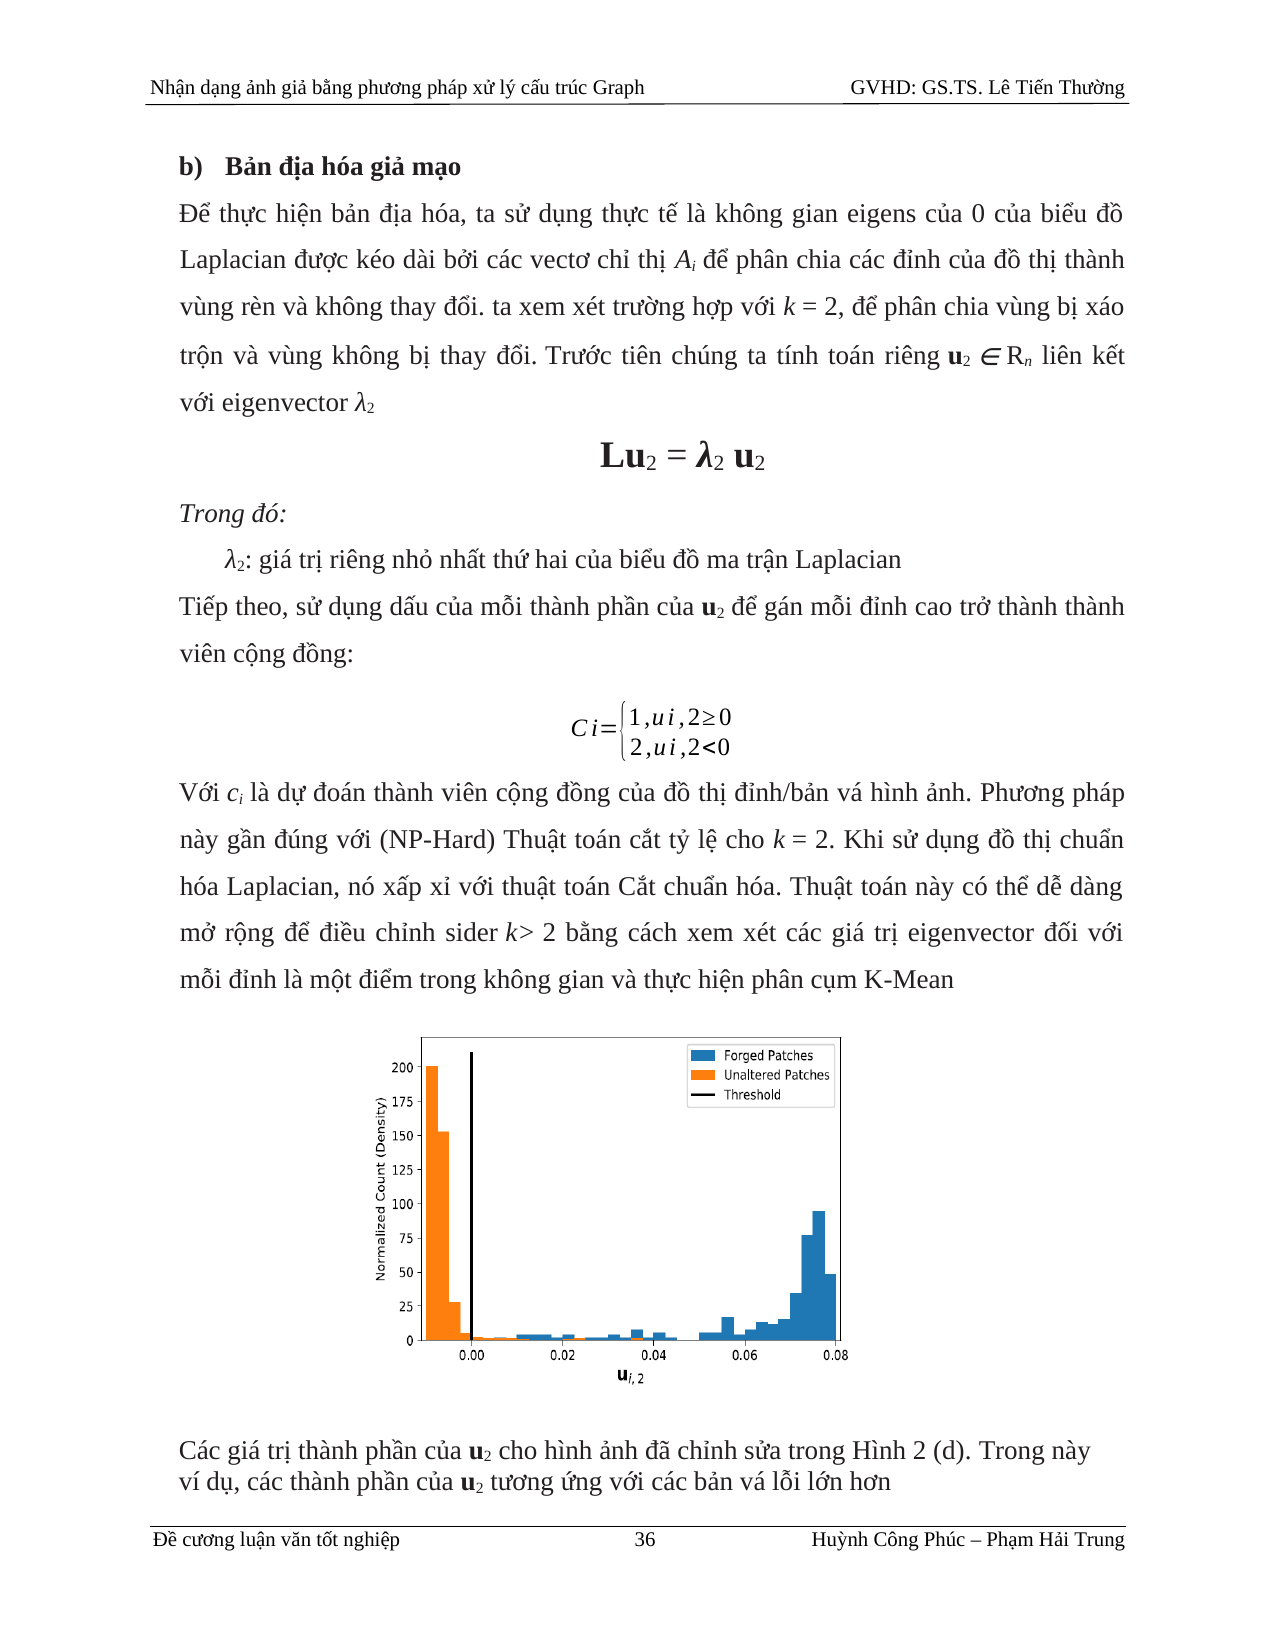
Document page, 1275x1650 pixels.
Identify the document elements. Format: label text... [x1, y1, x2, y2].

text Với ci là dự đoán thành viên cộng đồng của đồ thị đỉnh/bản vá hình ảnh. Phương pháp này gần đúng với (NP-Hard) Thuật toán cắt tỷ lệ cho k = 2. Khi sử dụng đồ thị chuẩn hóa Laplacian, nó xấp xỉ với thuật toán Cắt chuẩn hóa. Thuật toán này có thể dễ dàng mở rộng để điều chỉnh sider k> 2 bằng cách xem xét các giá trị eigenvector đối với mỗi đỉnh là một điểm trong không gian và thực hiện phân cụm K-Mean [178, 776, 1125, 994]
text λ2: giá trị riêng nhỏ nhất thứ hai của biểu đồ ma trận Laplacian [179, 544, 1125, 575]
text ví dụ, các thành phần của u2 tương ứng với các bản vá lỗi lớn hơn [178, 1465, 1125, 1496]
text Trong đó: [178, 497, 1125, 528]
text Tiếp theo, sử dụng dấu của mỗi thành phần của u2 để gán mỗi đỉnh cao trở thành thành viên cộng đồng: [178, 590, 1125, 668]
list Để thực hiện bản địa hóa, ta sử dụng thực tế là không gian eigens của 0 của biểu đồ Laplacian được kéo dài bởi các vectơ chỉ thị Ai để phân chia các đỉnh của đồ thị thành vùng rèn và không thay đổi. ta xem xét trường hợp với k = 2, để phân chia vùng bị xáo trộn và vùng không bị thay đổi. Trước tiên chúng ta tính toán riêng u2 ∈ Rn liên kết với eigenvector λ2 [178, 197, 1125, 417]
picture [343, 1000, 932, 1402]
list Bản địa hóa giả mạo [178, 150, 1125, 181]
text Lu2 = λ2 u2 [554, 432, 1125, 475]
